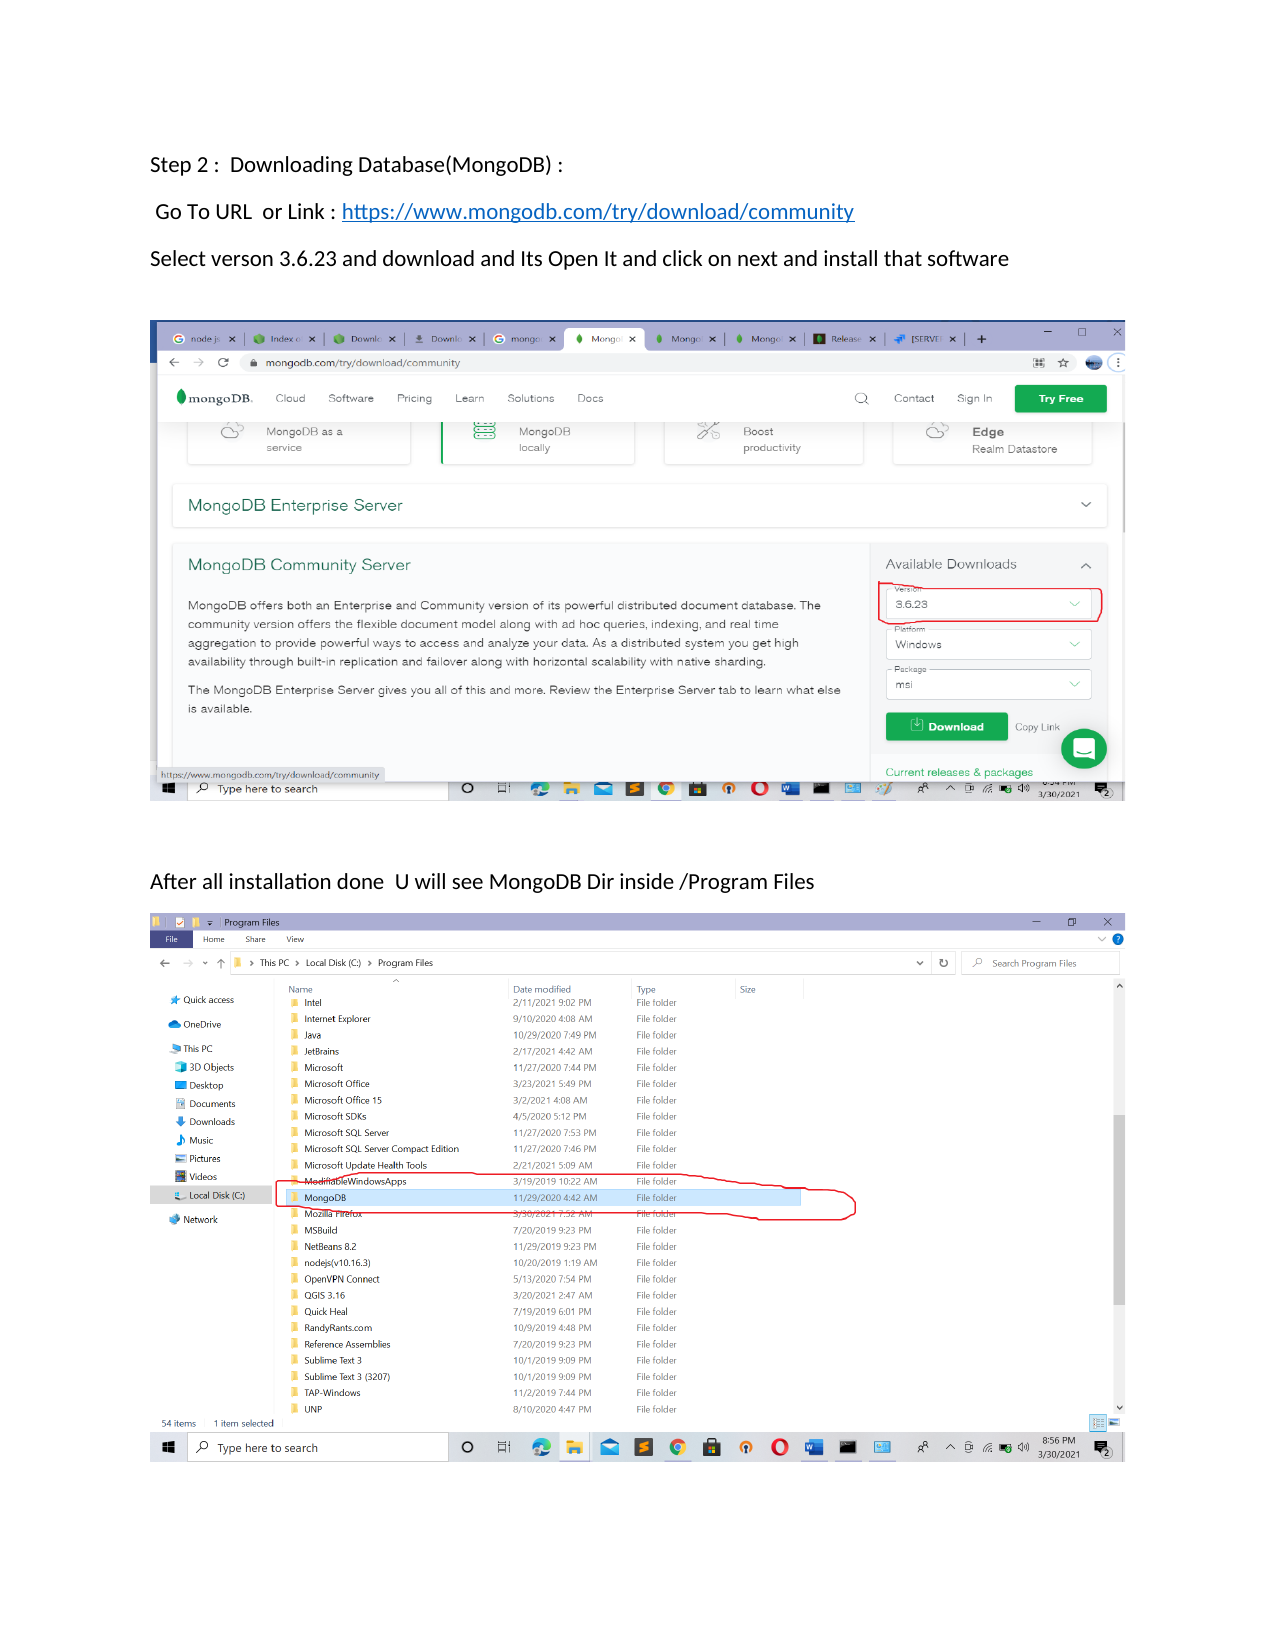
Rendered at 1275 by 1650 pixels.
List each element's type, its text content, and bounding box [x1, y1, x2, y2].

text Go To URL or Link : https://www.mongodb.com/try/download/community [150, 197, 1125, 225]
text Select verson 3.6.23 and download and Its Open It and click on next and install that software [150, 244, 1125, 272]
picture [150, 913, 1125, 1462]
text After all installation done U will see MongoDB Dir inside /Program Files [150, 867, 1125, 895]
picture [150, 320, 1125, 801]
text Step 2 : Downloading Database(MongoDB) : [150, 150, 1125, 178]
